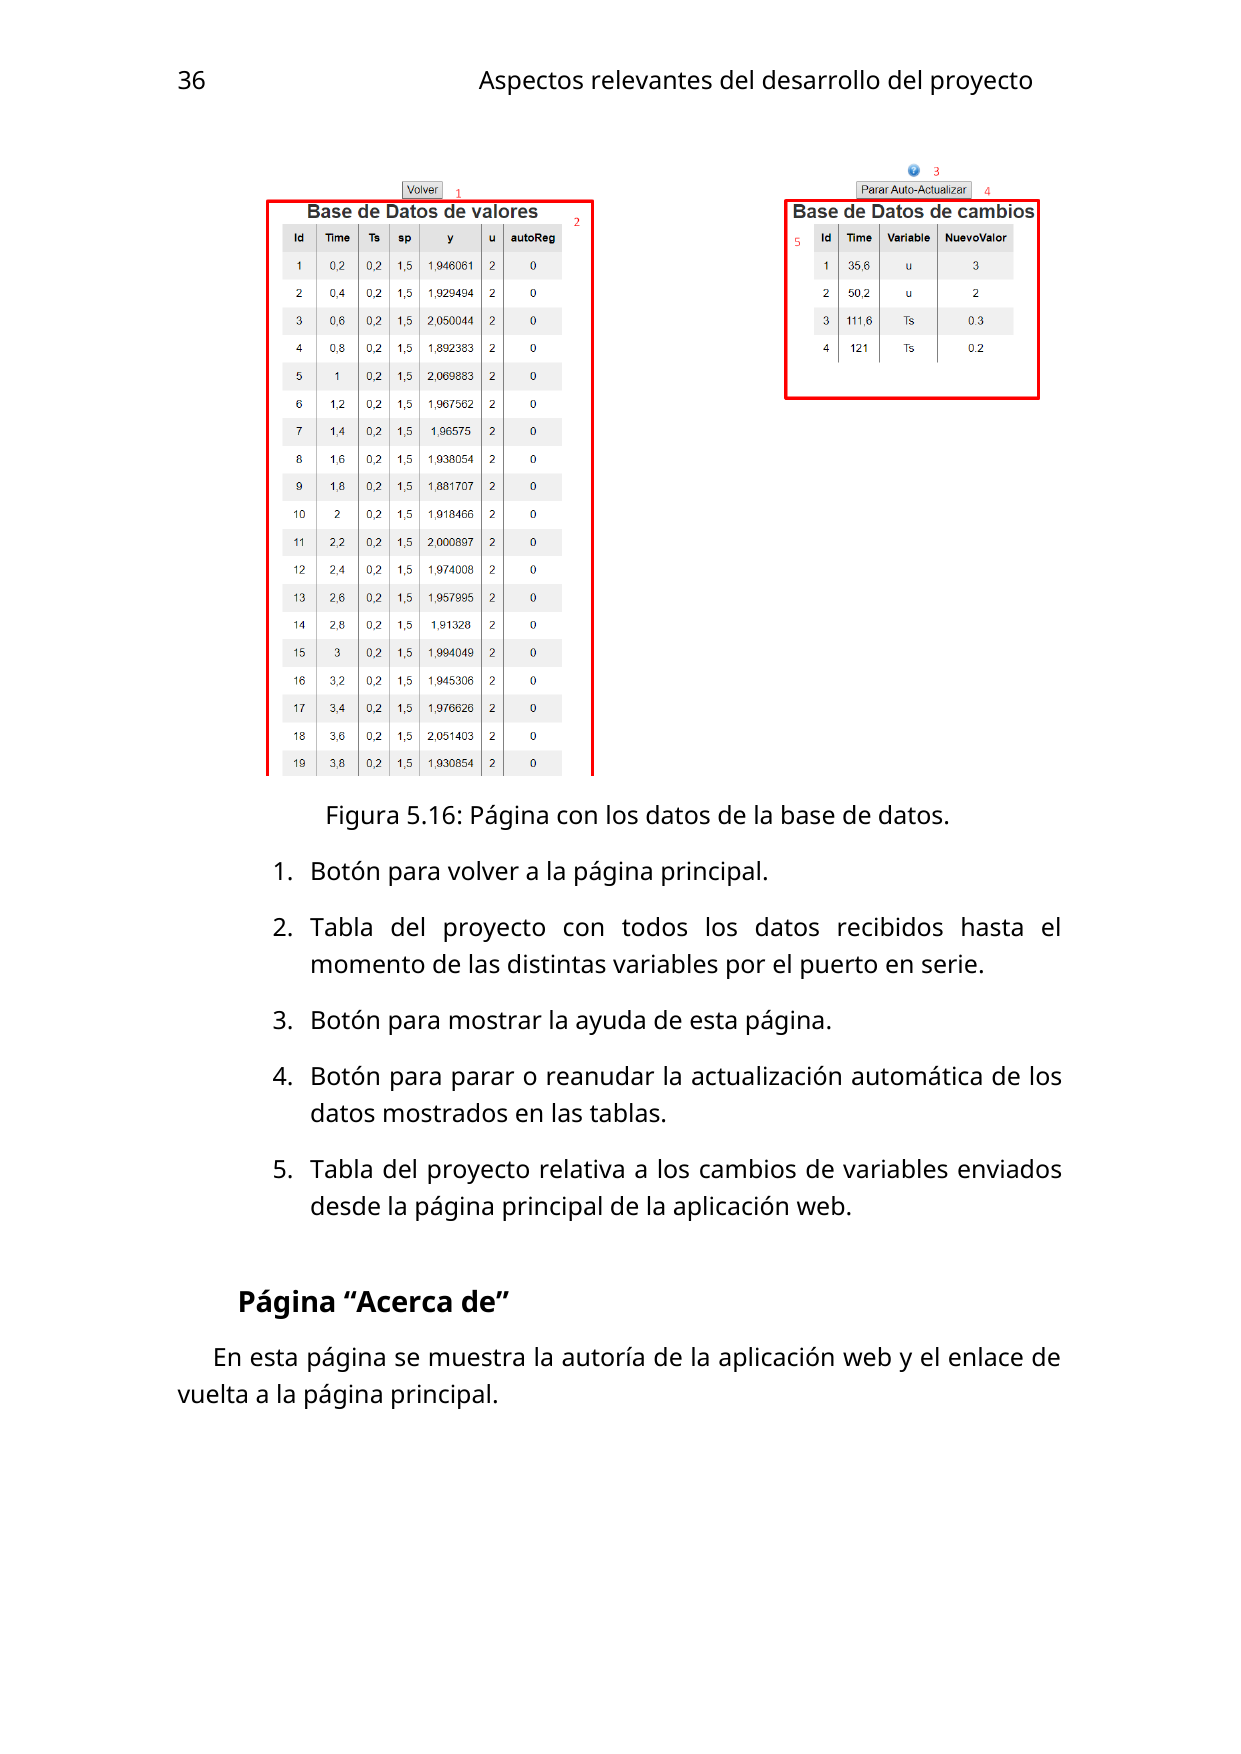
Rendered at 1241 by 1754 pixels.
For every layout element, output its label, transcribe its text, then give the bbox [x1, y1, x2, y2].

text Página “Acerca de” [237, 1281, 1063, 1321]
list Botón para volver a la página principal. [272, 854, 1063, 888]
list Tabla del proyecto con todos los datos recibidos hasta el momento de las distintas variables por el puerto en serie. [272, 910, 1063, 981]
list Tabla del proyecto relativa a los cambios de variables enviados desde la página principal de la aplicación web. [272, 1151, 1063, 1222]
list Botón para mostrar la ayuda de esta página. [272, 1003, 1063, 1037]
list Botón para parar o reanudar la actualización automática de los datos mostrados en las tablas. [272, 1059, 1063, 1129]
picture [235, 159, 1041, 776]
text Figura 5.16: Página con los datos de la base de datos. [177, 798, 1063, 832]
text En esta página se muestra la autoría de la aplicación web y el enlace de vuelta a la página principal. [177, 1340, 1063, 1411]
